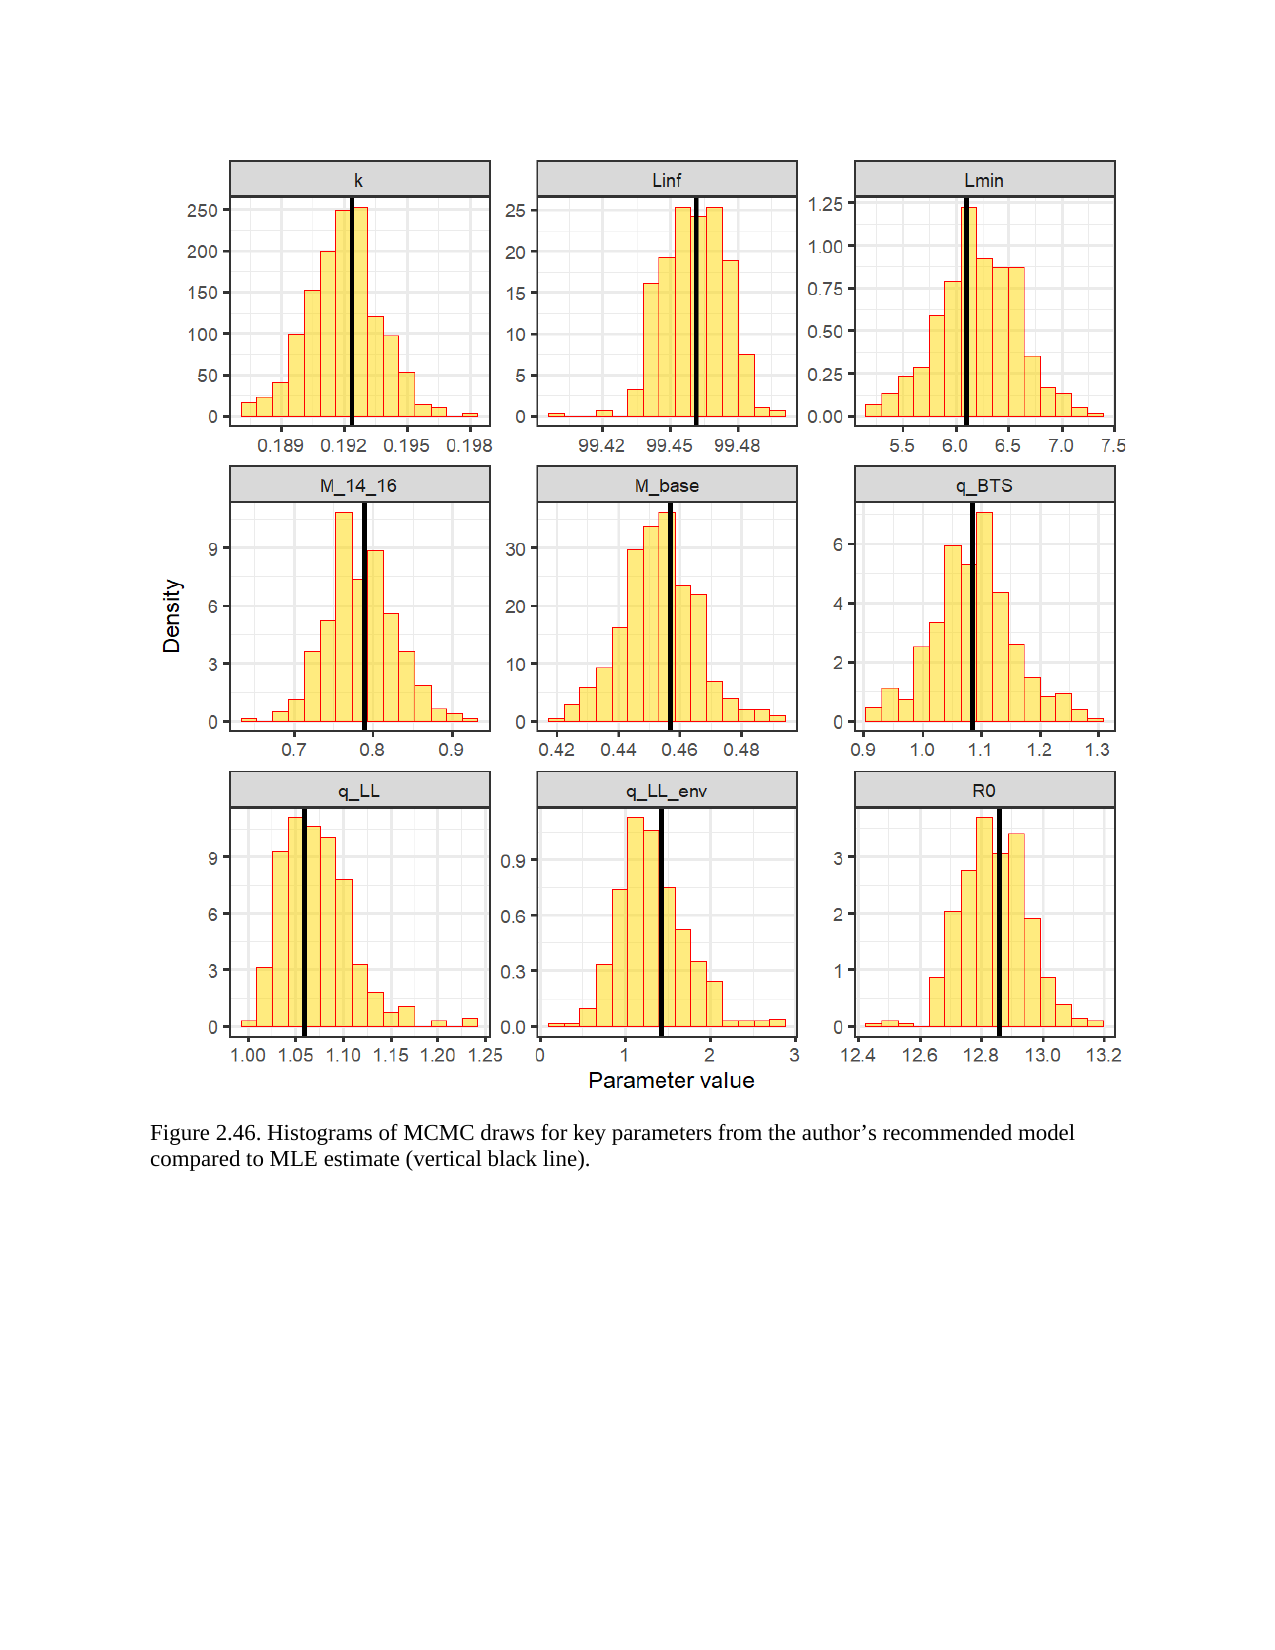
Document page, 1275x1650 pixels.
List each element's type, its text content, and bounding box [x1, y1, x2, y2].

picture [150, 150, 1125, 1103]
subtitle Figure 2.46. Histograms of MCMC draws for key parameters from the author’s recommended model compared to MLE estimate (vertical black line). [150, 1119, 1125, 1172]
